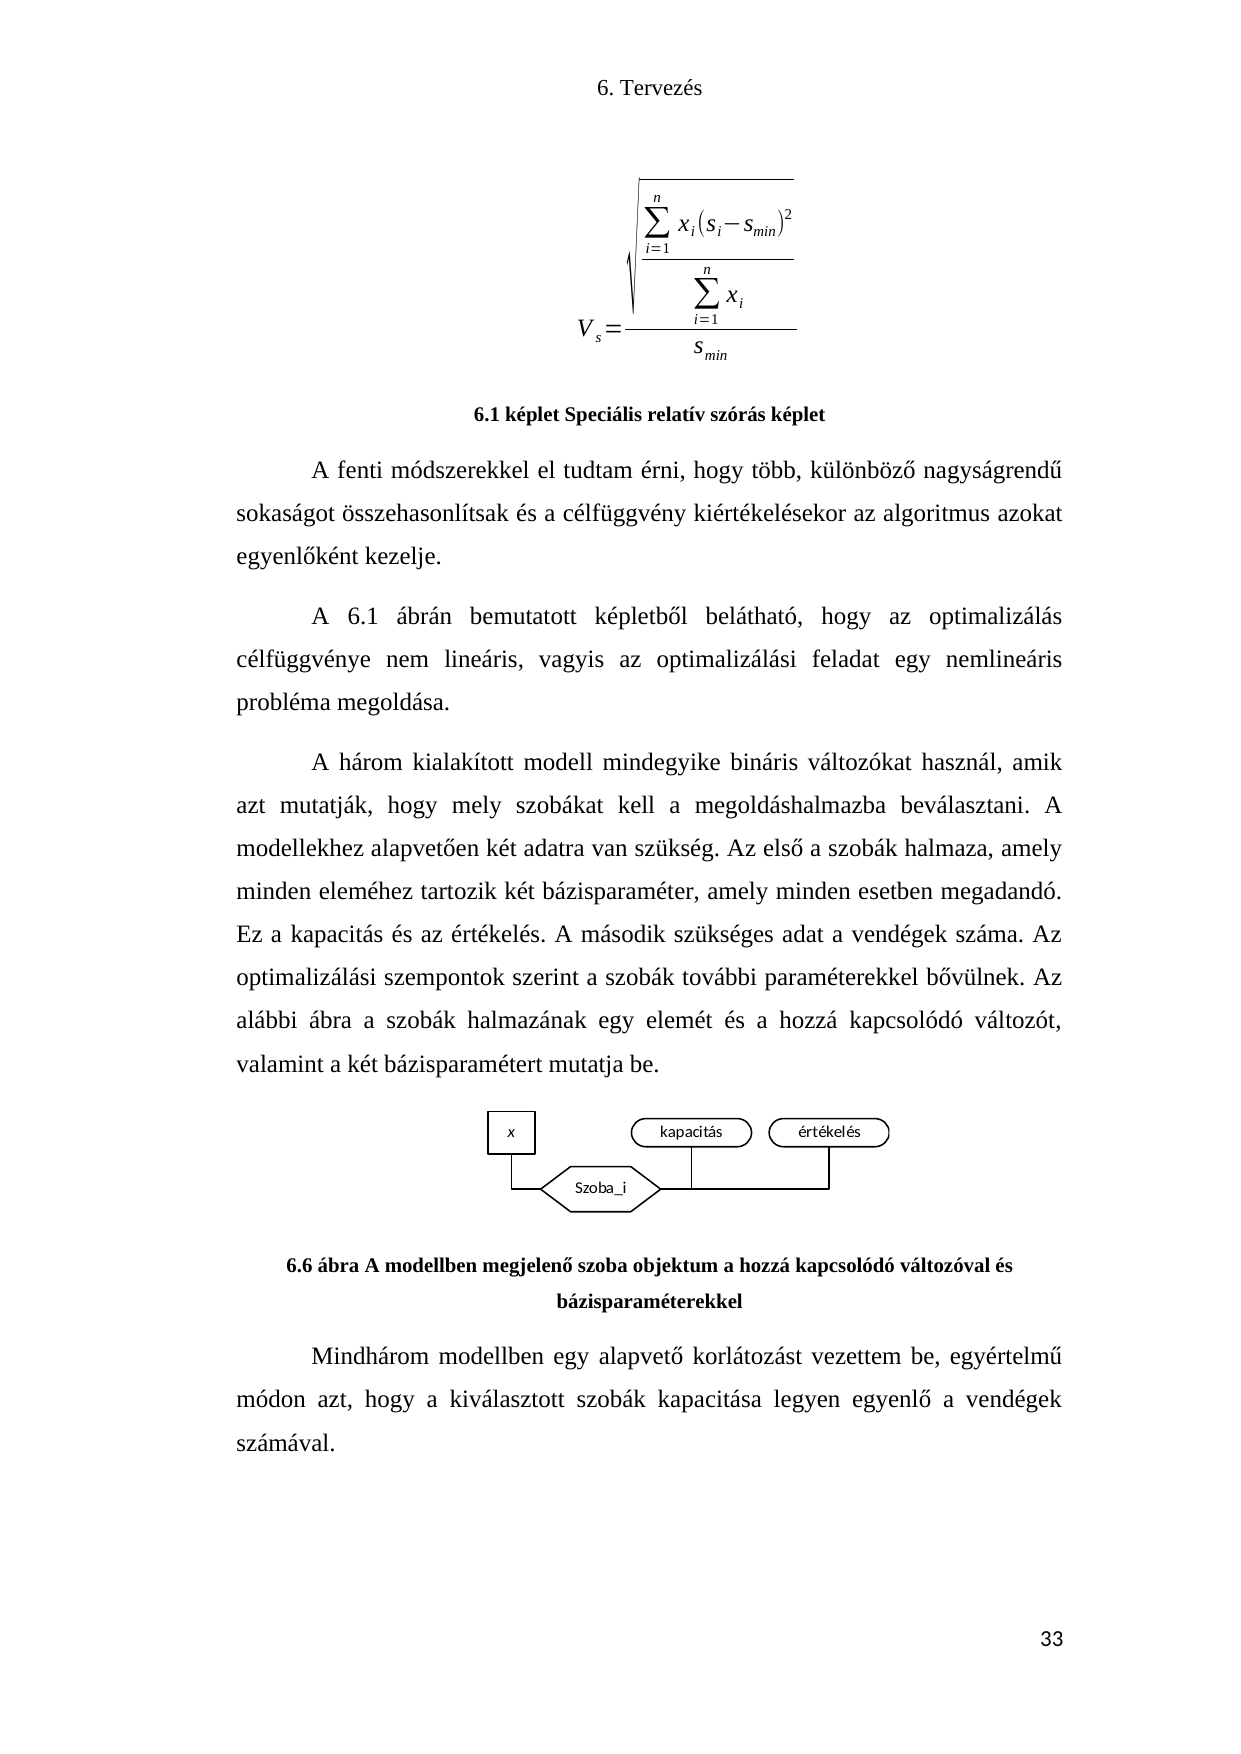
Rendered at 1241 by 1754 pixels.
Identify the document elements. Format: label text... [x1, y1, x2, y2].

text Mindhárom modellben egy alapvető korlátozást vezettem be, egyértelmű módon azt, hogy a kiválasztott szobák kapacitása legyen egyenlő a vendégek számával. [236, 1341, 1063, 1456]
text 6.1 képlet Speciális relatív szórás képlet [236, 402, 1063, 426]
text A három kialakított modell mindegyike bináris változókat használ, amik azt mutatják, hogy mely szobákat kell a megoldáshalmazba beválasztani. A modellekhez alapvetően két adatra van szükség. Az első a szobák halmaza, amely minden eleméhez tartozik két bázisparaméter, amely minden esetben megadandó. Ez a kapacitás és az értékelés. A második szükséges adat a vendégek száma. Az optimalizálási szempontok szerint a szobák további paraméterekkel bővülnek. Az alábbi ábra a szobák halmazának egy elemét és a hozzá kapcsolódó változót, valamint a két bázisparamétert mutatja be. [236, 747, 1063, 1077]
text 6.6 ábra A modellben megjelenő szoba objektum a hozzá kapcsolódó változóval és bázisparaméterekkel [236, 1253, 1063, 1313]
text A fenti módszerekkel el tudtam érni, hogy több, különböző nagyságrendű sokaságot összehasonlítsak és a célfüggvény kiértékelésekor az algoritmus azokat egyenlőként kezelje. [236, 455, 1063, 570]
text A 6.1 ábrán bemutatott képletből belátható, hogy az optimalizálás célfüggvénye nem lineáris, vagyis az optimalizálási feladat egy nemlineáris probléma megoldása. [236, 601, 1063, 716]
